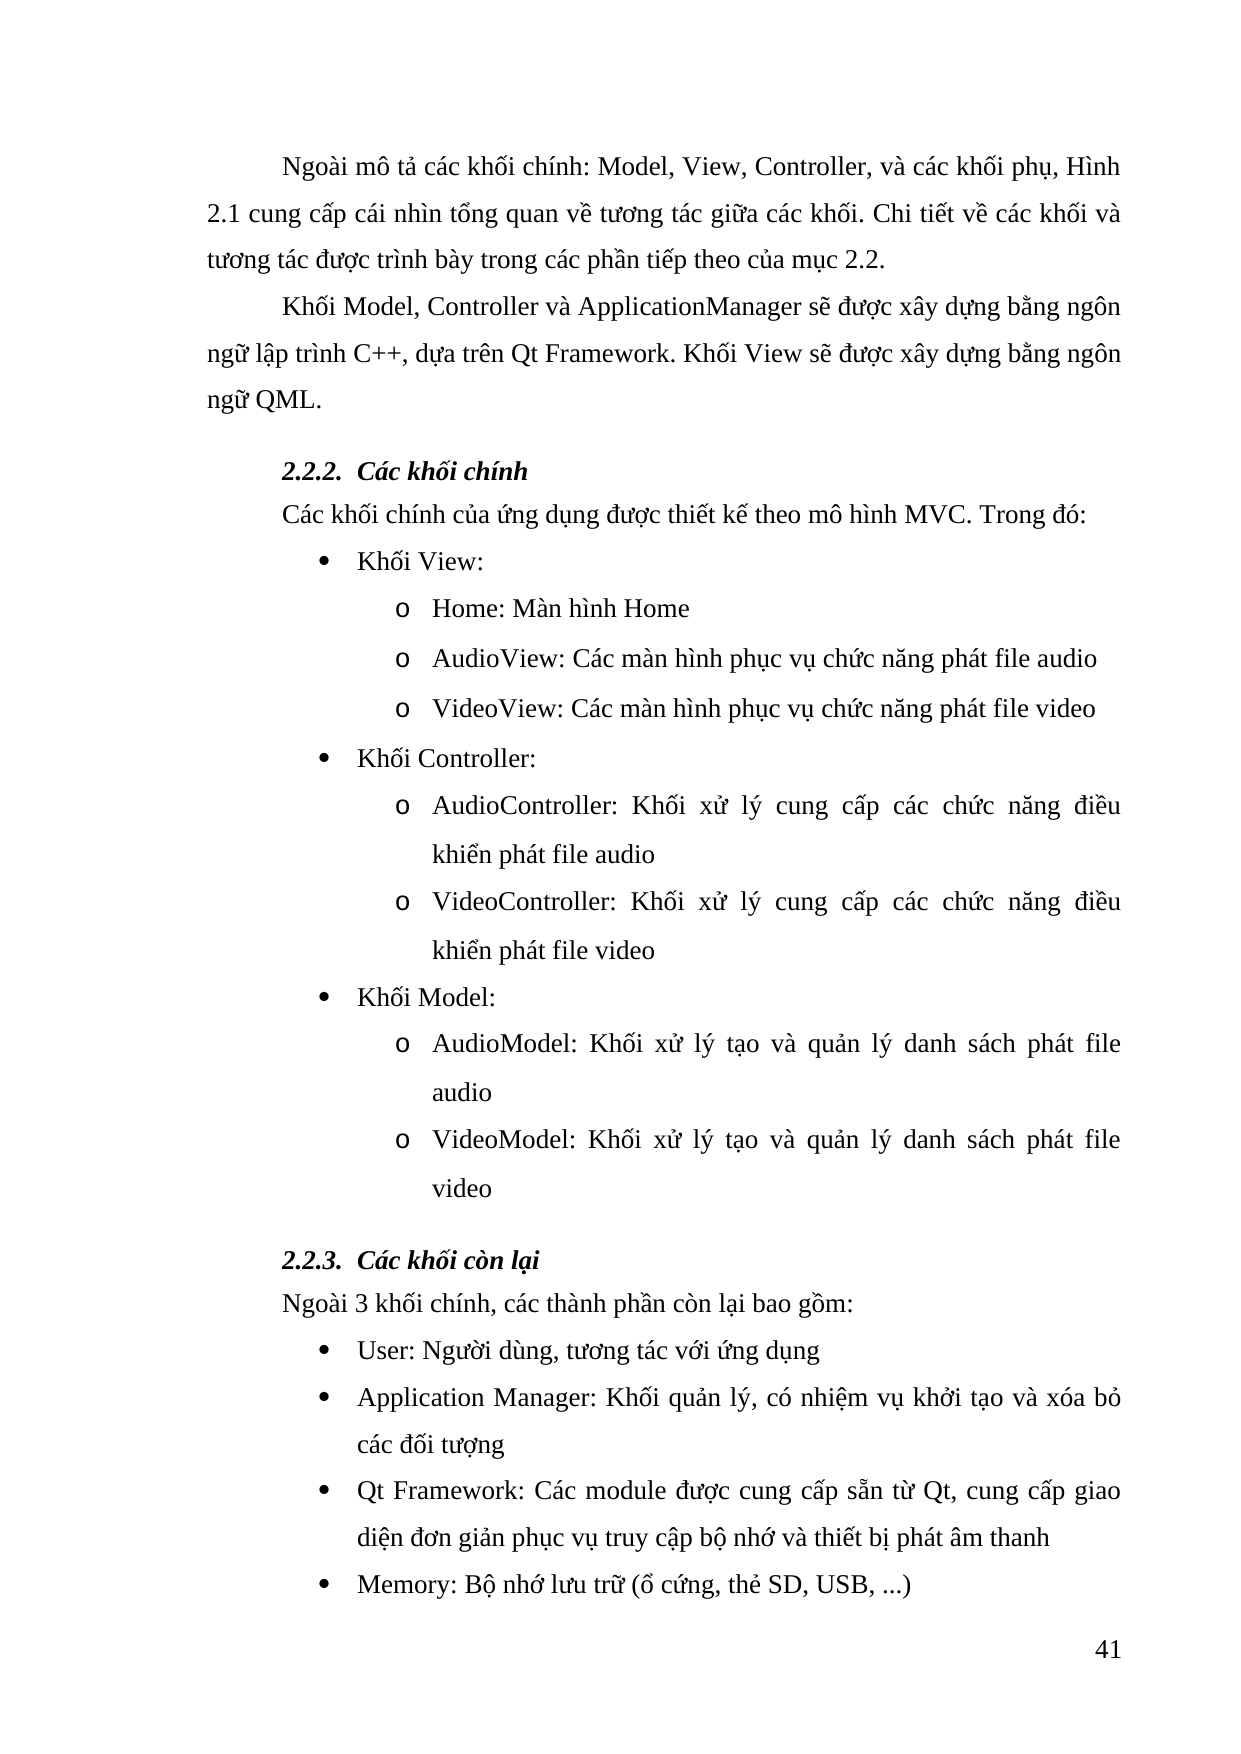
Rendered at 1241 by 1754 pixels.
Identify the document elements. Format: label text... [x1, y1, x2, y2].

subtitle Các khối chính [282, 455, 1122, 486]
list Application Manager: Khối quản lý, có nhiệm vụ khởi tạo và xóa bỏ các đối tượng [319, 1381, 1122, 1459]
subtitle Các khối còn lại [282, 1244, 1122, 1275]
text Ngoài mô tả các khối chính: Model, View, Controller, và các khối phụ, Hình 2.1 cung cấp cái nhìn tổng quan về tương tác giữa các khối. Chi tiết về các khối và tương tác được trình bày trong các phần tiếp theo của mục 2.2. [207, 150, 1122, 274]
list AudioController: Khối xử lý cung cấp các chức năng điều khiển phát file audio [394, 789, 1122, 869]
list Memory: Bộ nhớ lưu trữ (ổ cứng, thẻ SD, USB, ...) [319, 1568, 1122, 1599]
list Khối View: [319, 545, 1122, 577]
list Home: Màn hình Home [394, 592, 1122, 626]
list User: Người dùng, tương tác với ứng dụng [319, 1334, 1122, 1365]
list VideoController: Khối xử lý cung cấp các chức năng điều khiển phát file video [394, 885, 1122, 965]
list AudioView: Các màn hình phục vụ chức năng phát file audio [394, 642, 1122, 676]
list AudioModel: Khối xử lý tạo và quản lý danh sách phát file audio [394, 1027, 1122, 1108]
list VideoView: Các màn hình phục vụ chức năng phát file video [394, 692, 1122, 726]
list VideoModel: Khối xử lý tạo và quản lý danh sách phát file video [394, 1123, 1122, 1203]
text Các khối chính của ứng dụng được thiết kế theo mô hình MVC. Trong đó: [282, 499, 1122, 530]
text Ngoài 3 khối chính, các thành phần còn lại bao gồm: [207, 1287, 1122, 1318]
list Khối Model: [319, 981, 1122, 1012]
list Qt Framework: Các module được cung cấp sẵn từ Qt, cung cấp giao diện đơn giản phục vụ truy cập bộ nhớ và thiết bị phát âm thanh [319, 1474, 1122, 1552]
text Khối Model, Controller và ApplicationManager sẽ được xây dựng bằng ngôn ngữ lập trình C++, dựa trên Qt Framework. Khối View sẽ được xây dựng bằng ngôn ngữ QML. [207, 290, 1122, 414]
list Khối Controller: [319, 742, 1122, 774]
